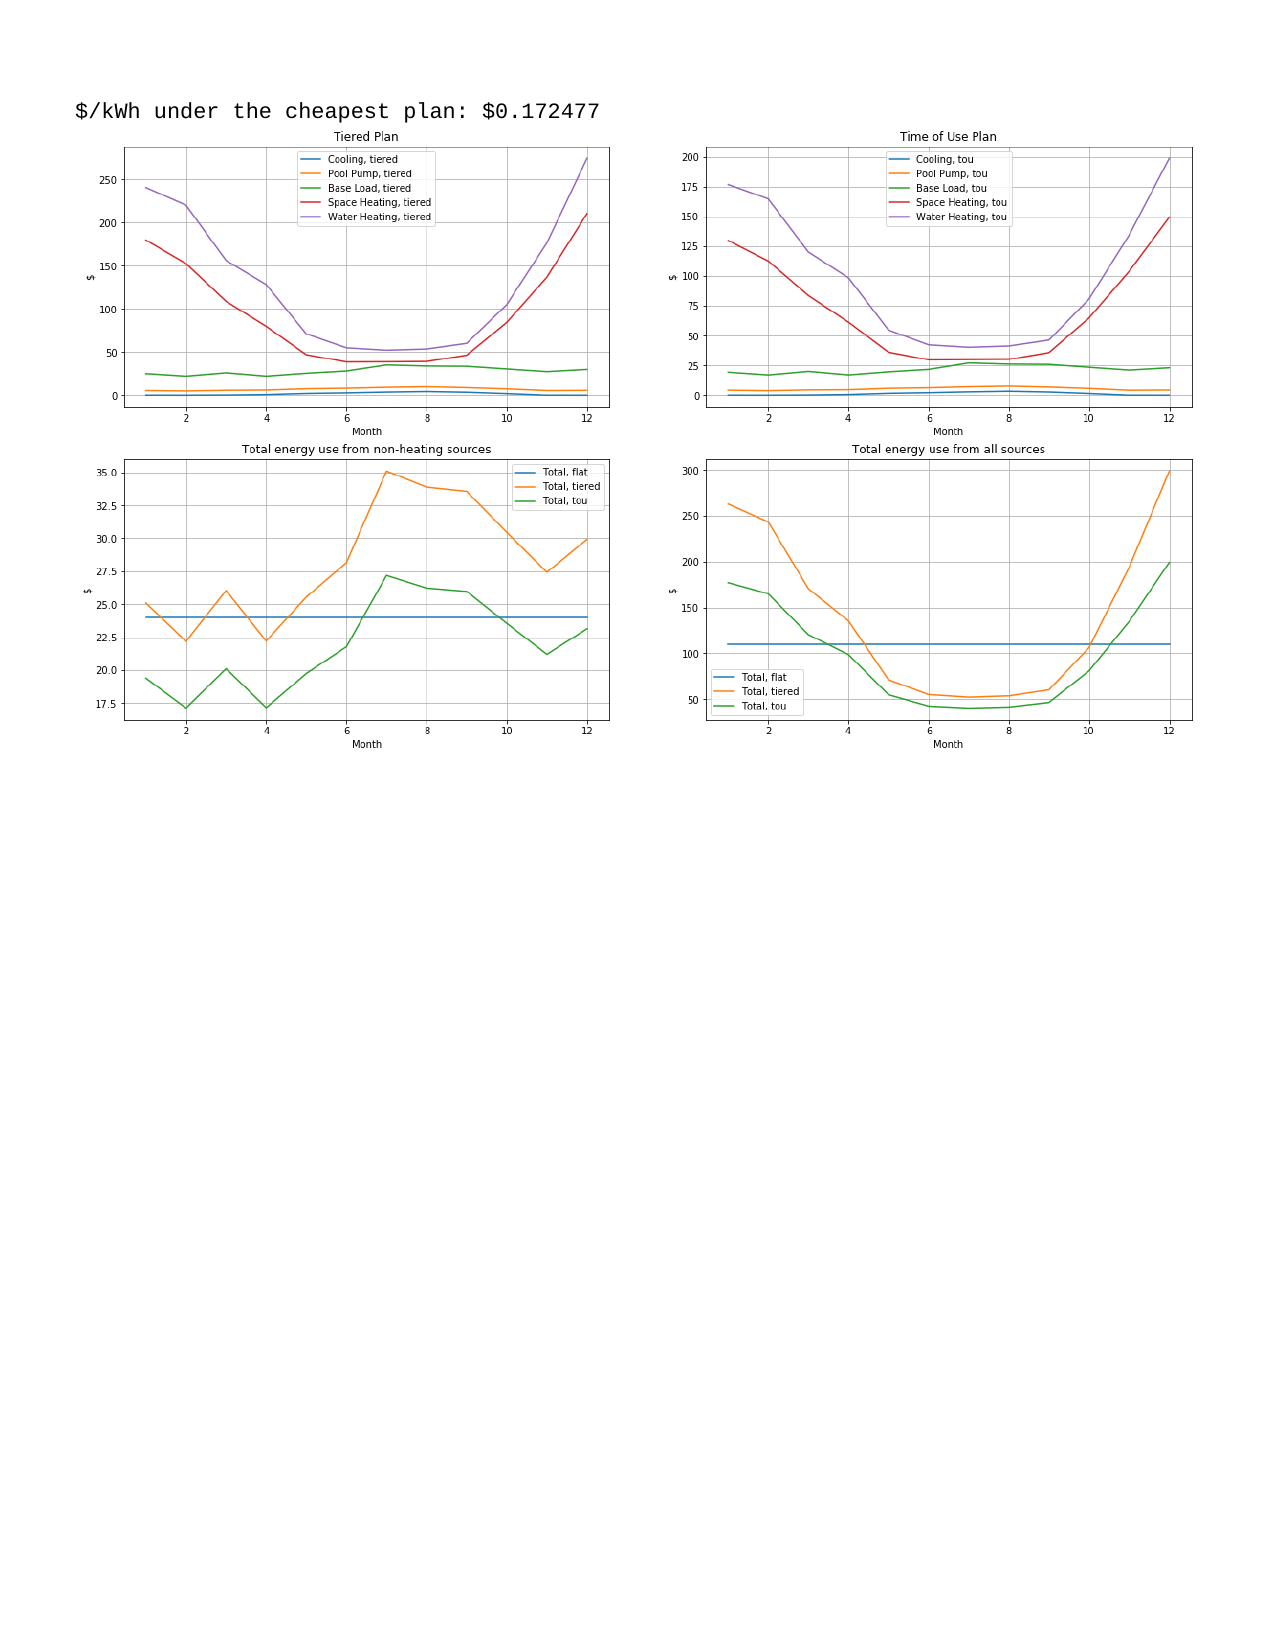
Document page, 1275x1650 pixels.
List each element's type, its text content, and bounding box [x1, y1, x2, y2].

text $/kWh under the cheapest plan: $0.172477 [75, 100, 1200, 124]
picture [75, 124, 1197, 756]
